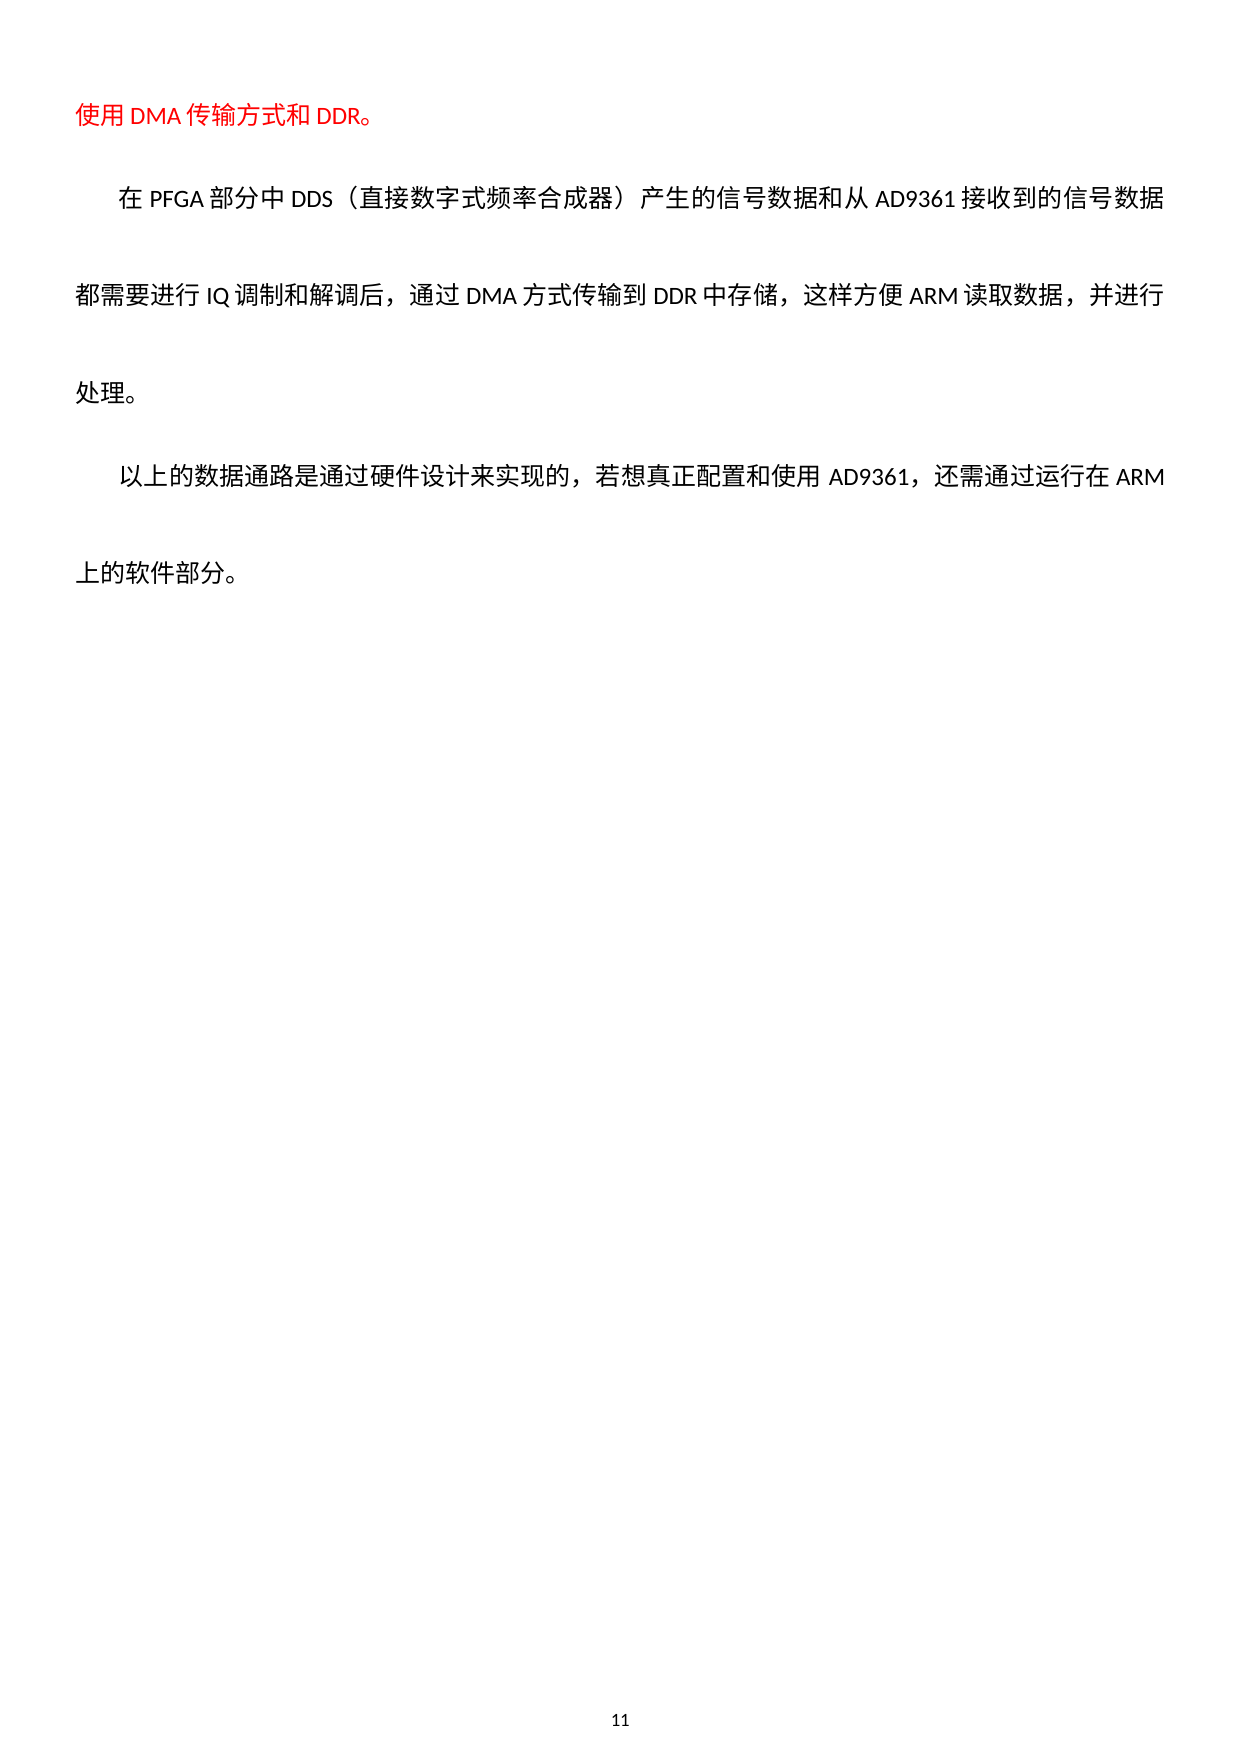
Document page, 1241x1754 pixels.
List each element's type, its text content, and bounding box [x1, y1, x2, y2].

text 在PFGA部分中DDS（直接数字式频率合成器）产生的信号数据和从AD9361接收到的信号数据都需要进行IQ调制和解调后，通过DMA方式传输到DDR中存储，这样方便ARM读取数据，并进行处理。 [75, 164, 1165, 424]
text 以上的数据通路是通过硬件设计来实现的，若想真正配置和使用AD9361，还需通过运行在ARM上的软件部分。 [75, 442, 1165, 604]
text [75, 81, 1165, 146]
